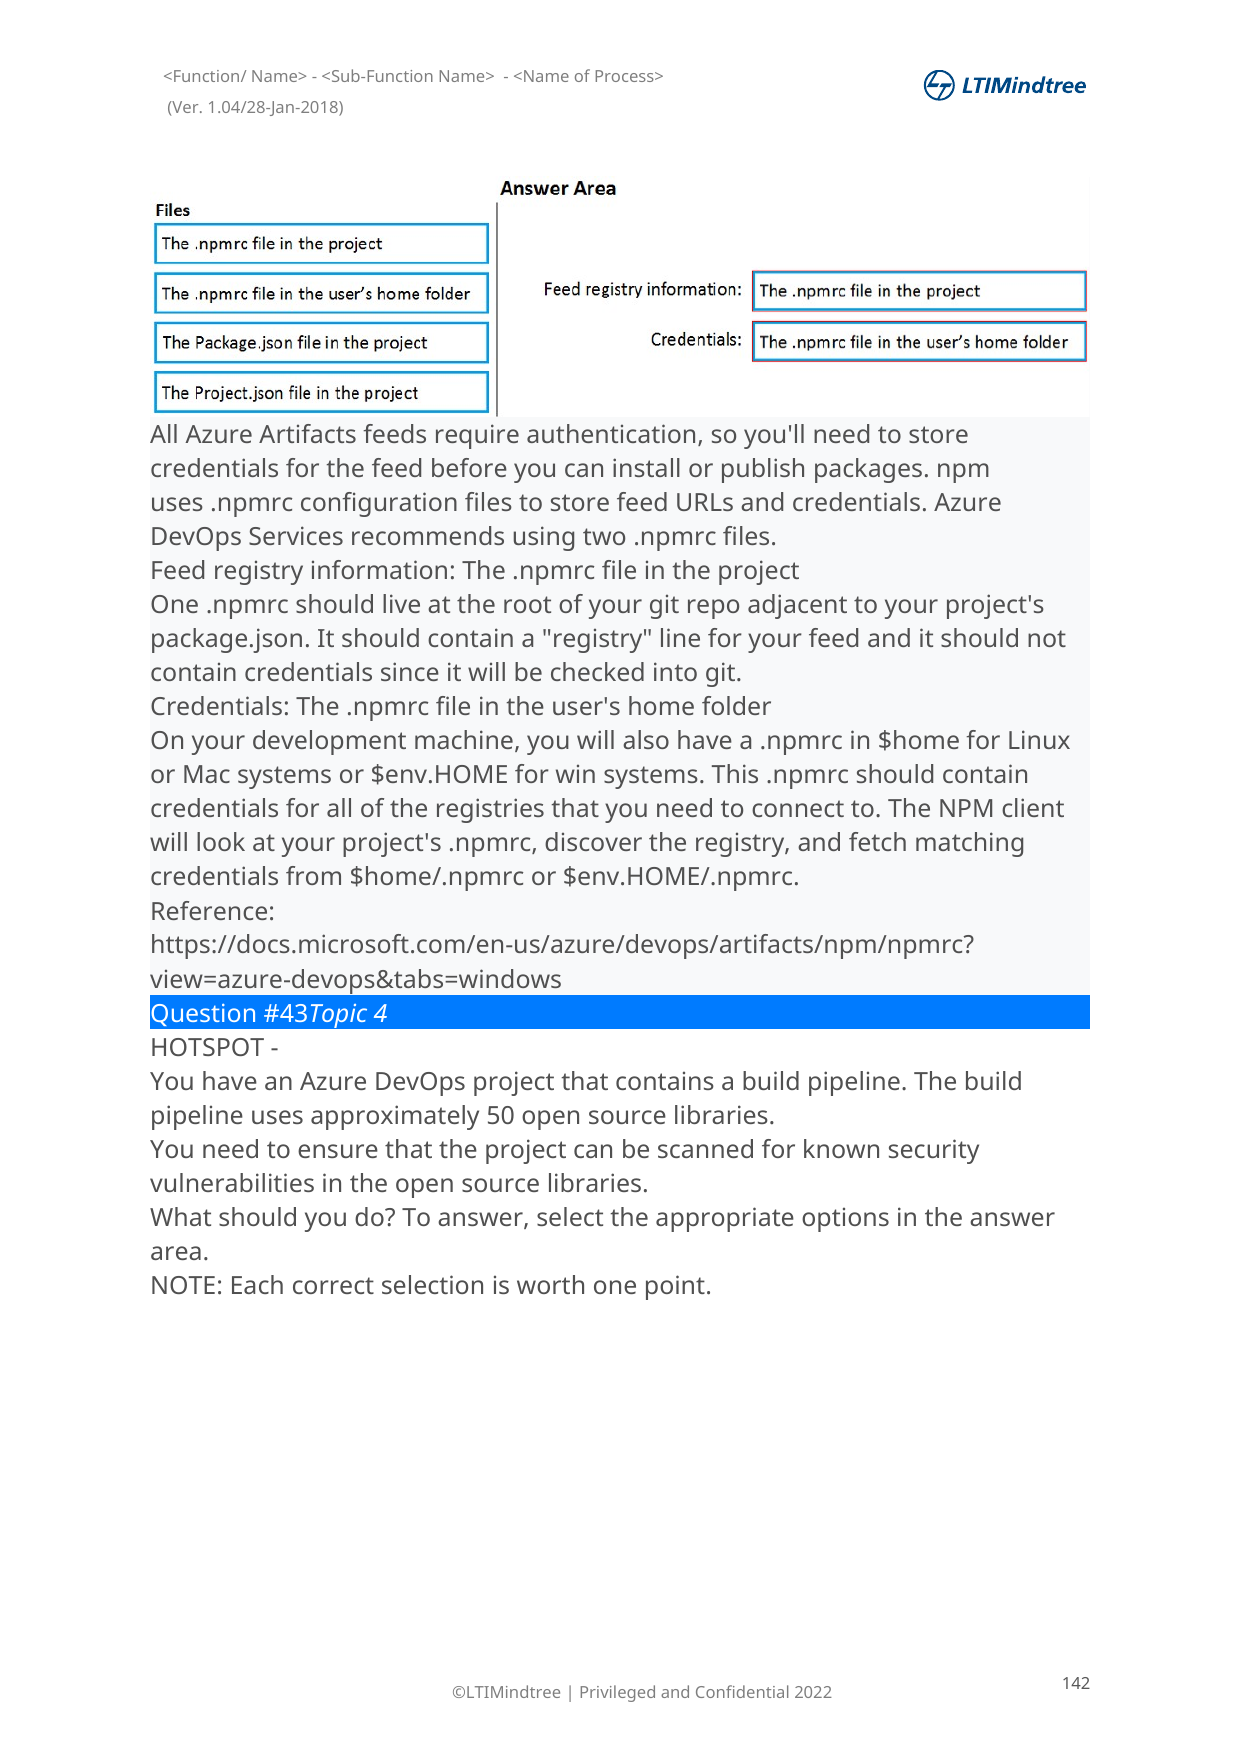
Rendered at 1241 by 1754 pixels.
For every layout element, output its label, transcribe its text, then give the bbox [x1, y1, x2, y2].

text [150, 1029, 1090, 1302]
picture [150, 176, 1090, 417]
text Question #43Topic 4 [150, 995, 1090, 1029]
